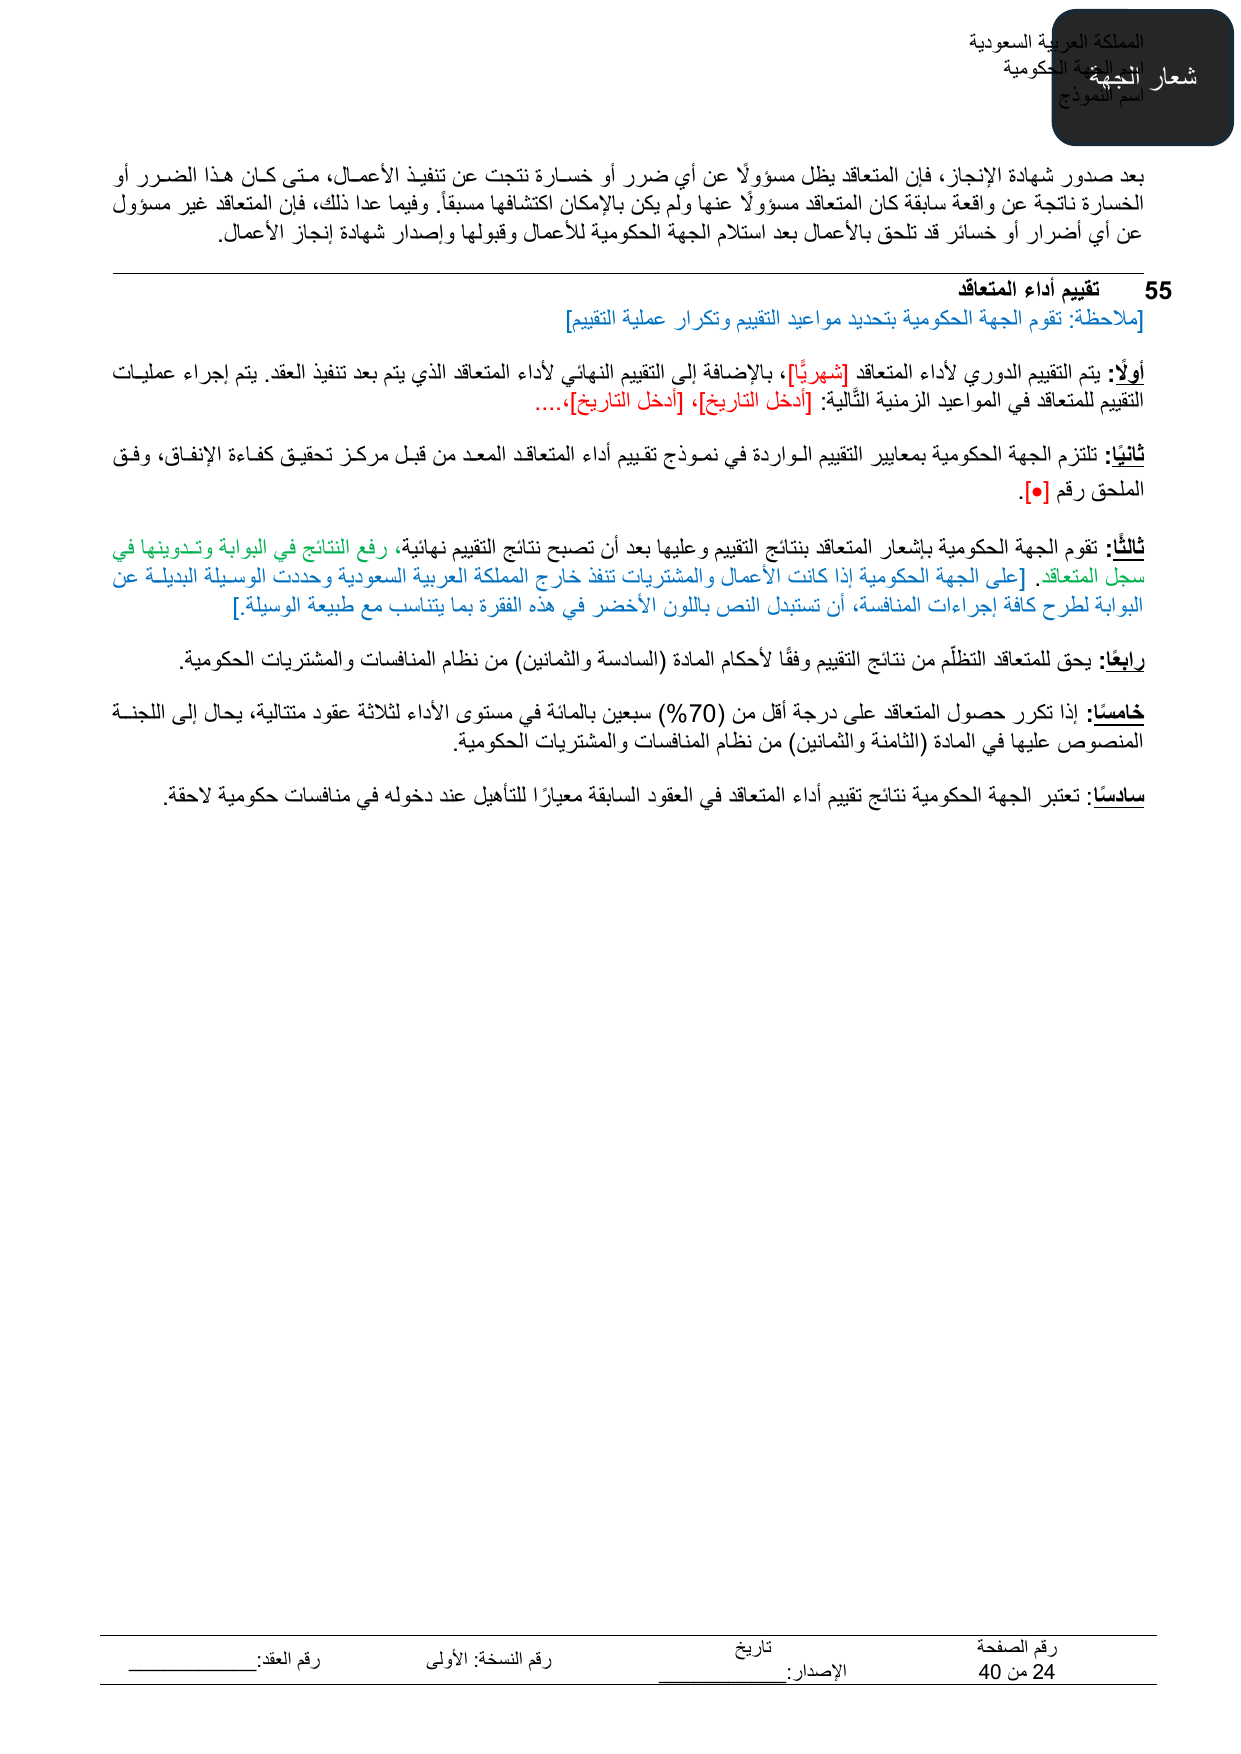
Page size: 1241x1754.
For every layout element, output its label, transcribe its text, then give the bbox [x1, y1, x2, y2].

text ثالثًا: تقوم الجهة الحكومية بإشعار المتعاقد بنتائج التقييم وعليها بعد أن تصبح نتائج التقييم نهائية، رفع النتائج في البوابة وتدوينها في سجل المتعاقد. [على الجهة الحكومية إذا كانت الأعمال والمشتريات تنفذ خارج المملكة العربية السعودية وحددت الوسيلة البديلة عن البوابة لطرح كافة إجراءات المنافسة، أن تستبدل النص باللون الأخضر في هذه الفقرة بما يتناسب مع طبيعة الوسيلة.] [112, 534, 1144, 621]
text رابعًا: يحق للمتعاقد التظلّم من نتائج التقييم وفقًا لأحكام المادة (السادسة والثمانين) من نظام المنافسات والمشتريات الحكومية. [112, 646, 1144, 674]
text سادسًا: تعتبر الجهة الحكومية نتائج تقييم أداء المتعاقد في العقود السابقة معيارًا للتأهيل عند دخوله في منافسات حكومية لاحقة. [112, 782, 1144, 811]
text ثانيًا: تلتزم الجهة الحكومية بمعايير التقييم الواردة في نموذج تقييم أداء المتعاقد المعد من قبل مركز تحقيق كفاءة الإنفاق، وفق الملحق رقم []. [112, 441, 1144, 505]
text أولًا: يتم التقييم الدوري لأداء المتعاقد [شهريًّا]، بالإضافة إلى التقييم النهائي لأداء المتعاقد الذي يتم بعد تنفيذ العقد. يتم إجراء عمليات التقييم للمتعاقد في المواعيد الزمنية التَّالية: [أدخل التاريخ]، [أدخل التاريخ]،.... [112, 359, 1144, 416]
subtitle تقييم أداء المتعاقد [112, 274, 1144, 305]
text خامسًا: إذا تكرر حصول المتعاقد على درجة أقل من (70%) سبعين بالمائة في مستوى الأداء لثلاثة عقود متتالية، يحال إلى اللجنة المنصوص عليها في المادة (الثامنة والثمانين) من نظام المنافسات والمشتريات الحكومية. [112, 699, 1144, 757]
text [ملاحظة: تقوم الجهة الحكومية بتحديد مواعيد التقييم وتكرار عملية التقييم] [112, 305, 1144, 334]
text بعد صدور شهادة الإنجاز، فإن المتعاقد يظل مسؤولًا عن أي ضرر أو خسارة نتجت عن تنفيذ الأعمال، متى كان هذا الضرر أو الخسارة ناتجة عن واقعة سابقة كان المتعاقد مسؤولًا عنها ولم يكن بالإمكان اكتشافها مسبقاً. وفيما عدا ذلك، فإن المتعاقد غير مسؤول عن أي أضرار أو خسائر قد تلحق بالأعمال بعد استلام الجهة الحكومية للأعمال وقبولها وإصدار شهادة إنجاز الأعمال. [112, 162, 1144, 248]
